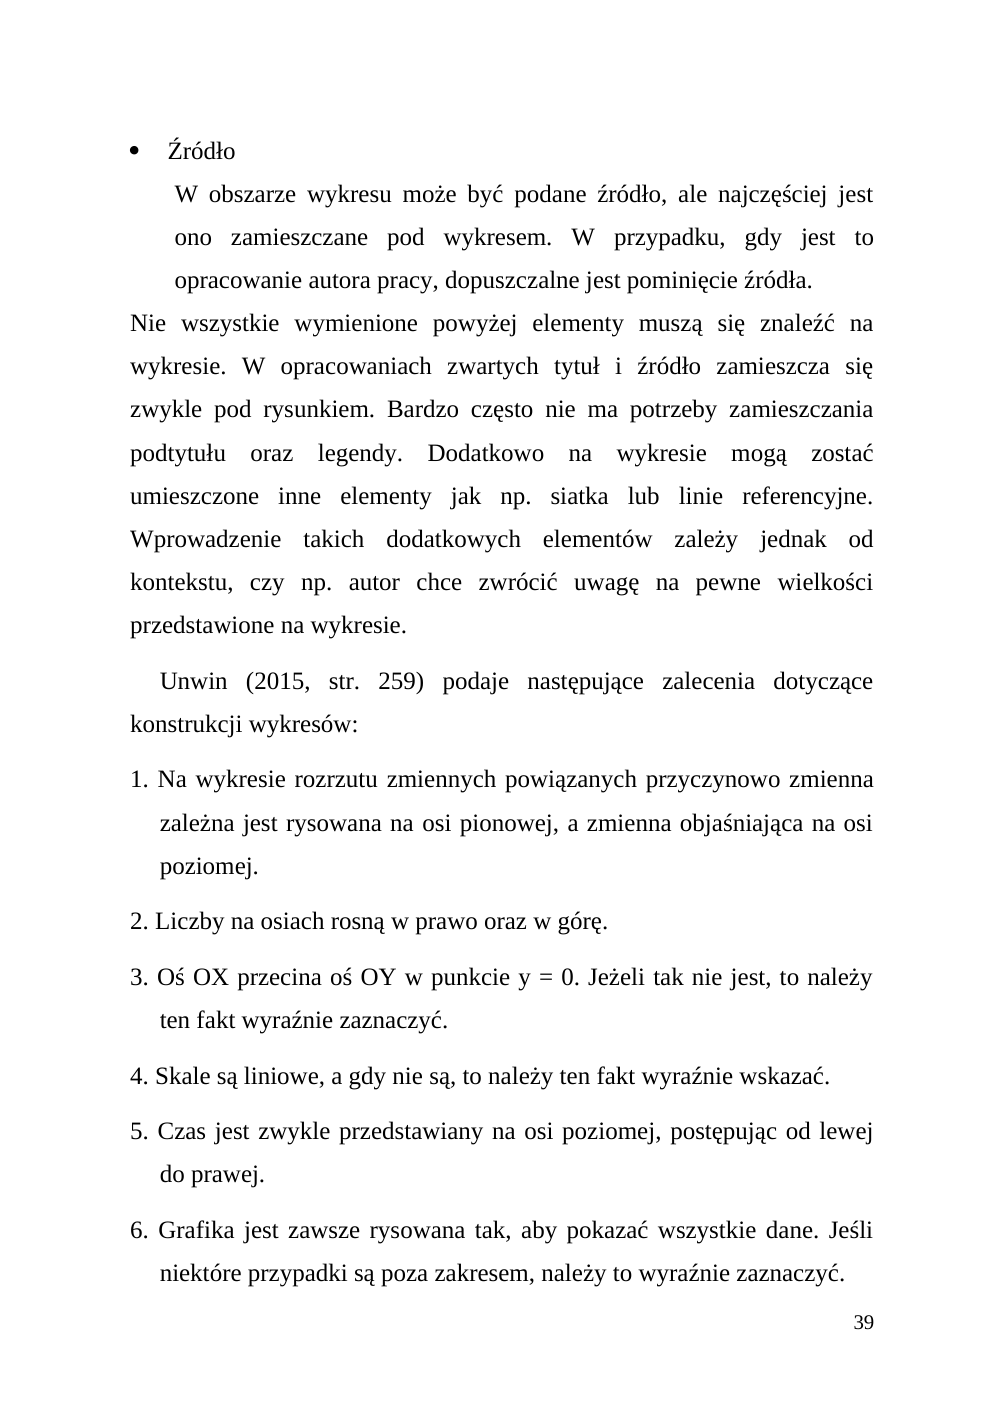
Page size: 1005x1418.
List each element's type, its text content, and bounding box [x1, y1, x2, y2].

text 6. Grafika jest zawsze rysowana tak, aby pokazać wszystkie dane. Jeśli niektóre przypadki są poza zakresem, należy to wyraźnie zaznaczyć. [130, 1215, 874, 1287]
text W obszarze wykresu może być podane źródło, ale najczęściej jest ono zamieszczane pod wykresem. W przypadku, gdy jest to opracowanie autora pracy, dopuszczalne jest pominięcie źródła. [174, 179, 874, 294]
text Nie wszystkie wymienione powyżej elementy muszą się znaleźć na wykresie. W opracowaniach zwartych tytuł i źródło zamieszcza się zwykle pod rysunkiem. Bardzo często nie ma potrzeby zamieszczania podtytułu oraz legendy. Dodatkowo na wykresie mogą zostać umieszczone inne elementy jak np. siatka lub linie referencyjne. Wprowadzenie takich dodatkowych elementów zależy jednak od kontekstu, czy np. autor chce zwrócić uwagę na pewne wielkości przedstawione na wykresie. [130, 308, 874, 639]
list Źródło [130, 136, 874, 164]
text 3. Oś OX przecina oś OY w punkcie y = 0. Jeżeli tak nie jest, to należy ten fakt wyraźnie zaznaczyć. [130, 962, 874, 1034]
text 4. Skale są liniowe, a gdy nie są, to należy ten fakt wyraźnie wskazać. [130, 1061, 874, 1089]
text 5. Czas jest zwykle przedstawiany na osi poziomej, postępując od lewej do prawej. [130, 1116, 874, 1188]
text Unwin (2015, str. 259) podaje następujące zalecenia dotyczące konstrukcji wykresów: [130, 666, 874, 738]
text 1. Na wykresie rozrzutu zmiennych powiązanych przyczynowo zmienna zależna jest rysowana na osi pionowej, a zmienna objaśniająca na osi poziomej. [130, 764, 874, 879]
text 2. Liczby na osiach rosną w prawo oraz w górę. [130, 906, 874, 935]
